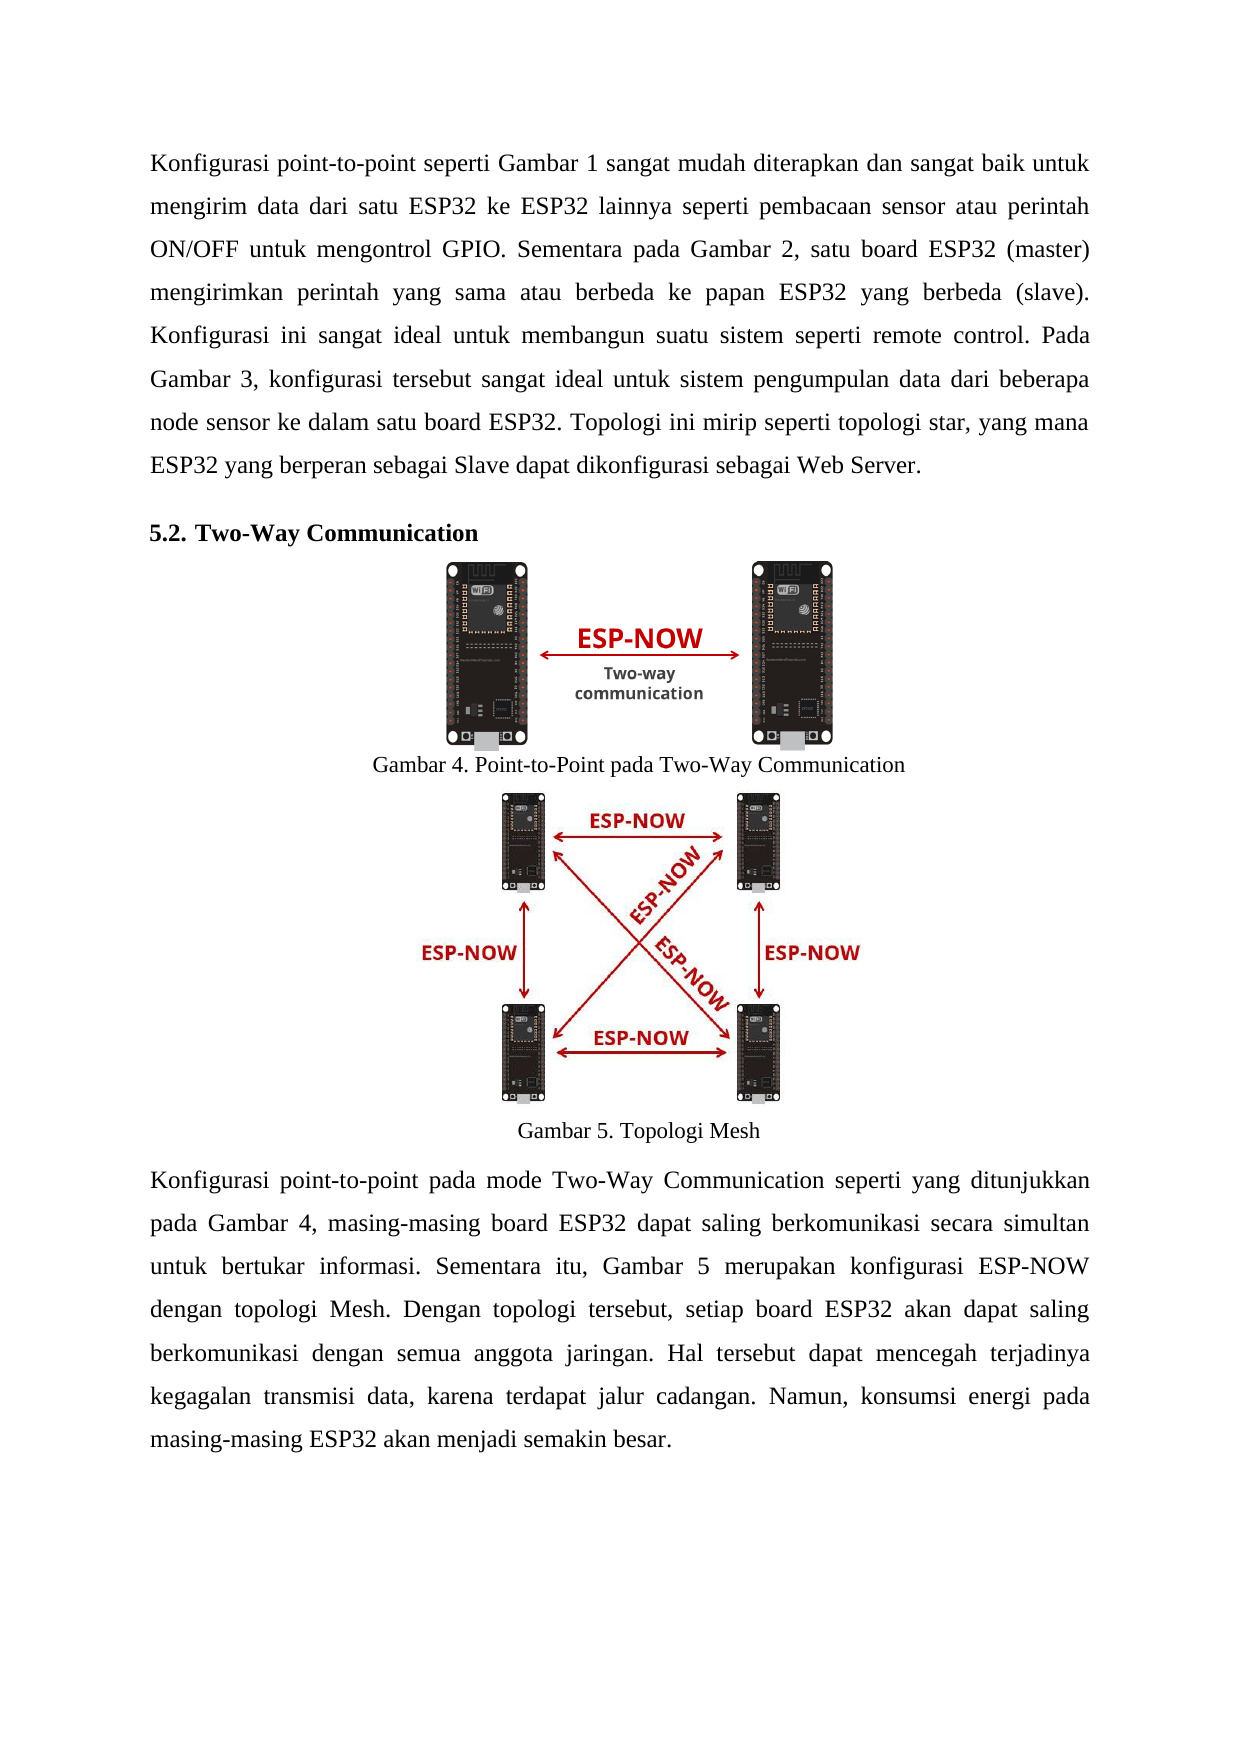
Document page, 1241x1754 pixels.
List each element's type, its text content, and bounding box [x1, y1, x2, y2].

text Gambar 5. Topologi Mesh [517, 1118, 1113, 1144]
picture [446, 561, 833, 751]
subtitle Two-Way Communication [149, 518, 1113, 547]
text Konfigurasi point-to-point seperti Gambar 1 sangat mudah diterapkan dan sangat baik untuk mengirim data dari satu ESP32 ke ESP32 lainnya seperti pembacaan sensor atau perintah ON/OFF untuk mengontrol GPIO. Sementara pada Gambar 2, satu board ESP32 (master) mengirimkan perintah yang sama atau berbeda ke papan ESP32 yang berbeda (slave). Konfigurasi ini sangat ideal untuk membangun suatu sistem seperti remote control. Pada Gambar 3, konfigurasi tersebut sangat ideal untuk sistem pengumpulan data dari beberapa node sensor ke dalam satu board ESP32. Topologi ini mirip seperti topologi star, yang mana ESP32 yang berperan sebagai Slave dapat dikonfigurasi sebagai Web Server. [150, 148, 1091, 479]
text Konfigurasi point-to-point pada mode Two-Way Communication seperti yang ditunjukkan pada Gambar 4, masing-masing board ESP32 dapat saling berkomunikasi secara simultan untuk bertukar informasi. Sementara itu, Gambar 5 merupakan konfigurasi ESP-NOW dengan topologi Mesh. Dengan topologi tersebut, setiap board ESP32 akan dapat saling berkomunikasi dengan semua anggota jaringan. Hal tersebut dapat mencegah terjadinya kegagalan transmisi data, karena terdapat jalur cadangan. Namun, konsumsi energi pada masing-masing ESP32 akan menjadi semakin besar. [150, 1165, 1091, 1453]
picture [416, 790, 865, 1107]
